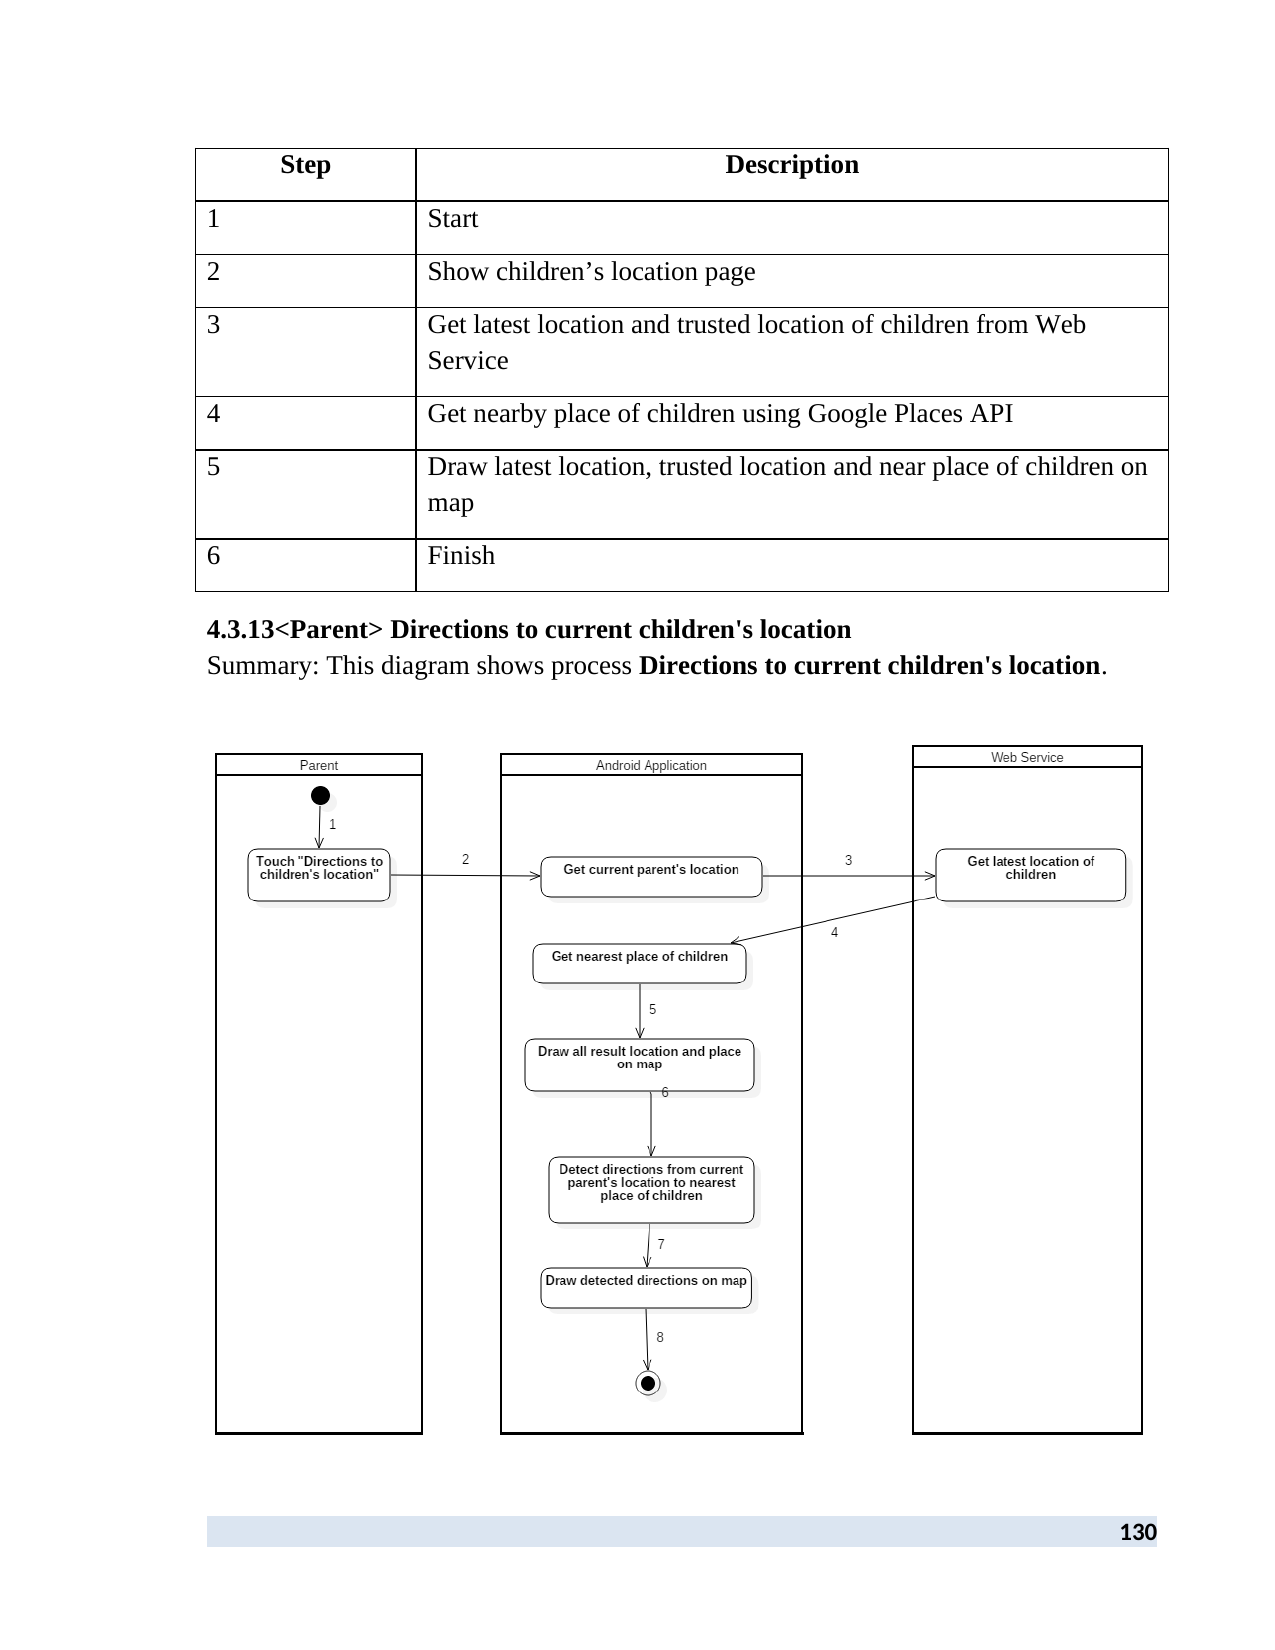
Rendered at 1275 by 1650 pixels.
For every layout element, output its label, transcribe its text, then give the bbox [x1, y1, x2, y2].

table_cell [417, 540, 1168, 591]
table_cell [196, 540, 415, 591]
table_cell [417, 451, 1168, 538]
subtitle 4.3.13<Parent> Directions to current children's location [207, 613, 1157, 644]
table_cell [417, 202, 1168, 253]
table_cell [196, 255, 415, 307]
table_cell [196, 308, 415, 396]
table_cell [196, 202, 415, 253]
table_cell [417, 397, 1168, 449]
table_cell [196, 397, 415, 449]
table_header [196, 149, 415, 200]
text Summary: This diagram shows process Directions to current children's location. [207, 649, 1157, 680]
picture [206, 736, 1180, 1473]
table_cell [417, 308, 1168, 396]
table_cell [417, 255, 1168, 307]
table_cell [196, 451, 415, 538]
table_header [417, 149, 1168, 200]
